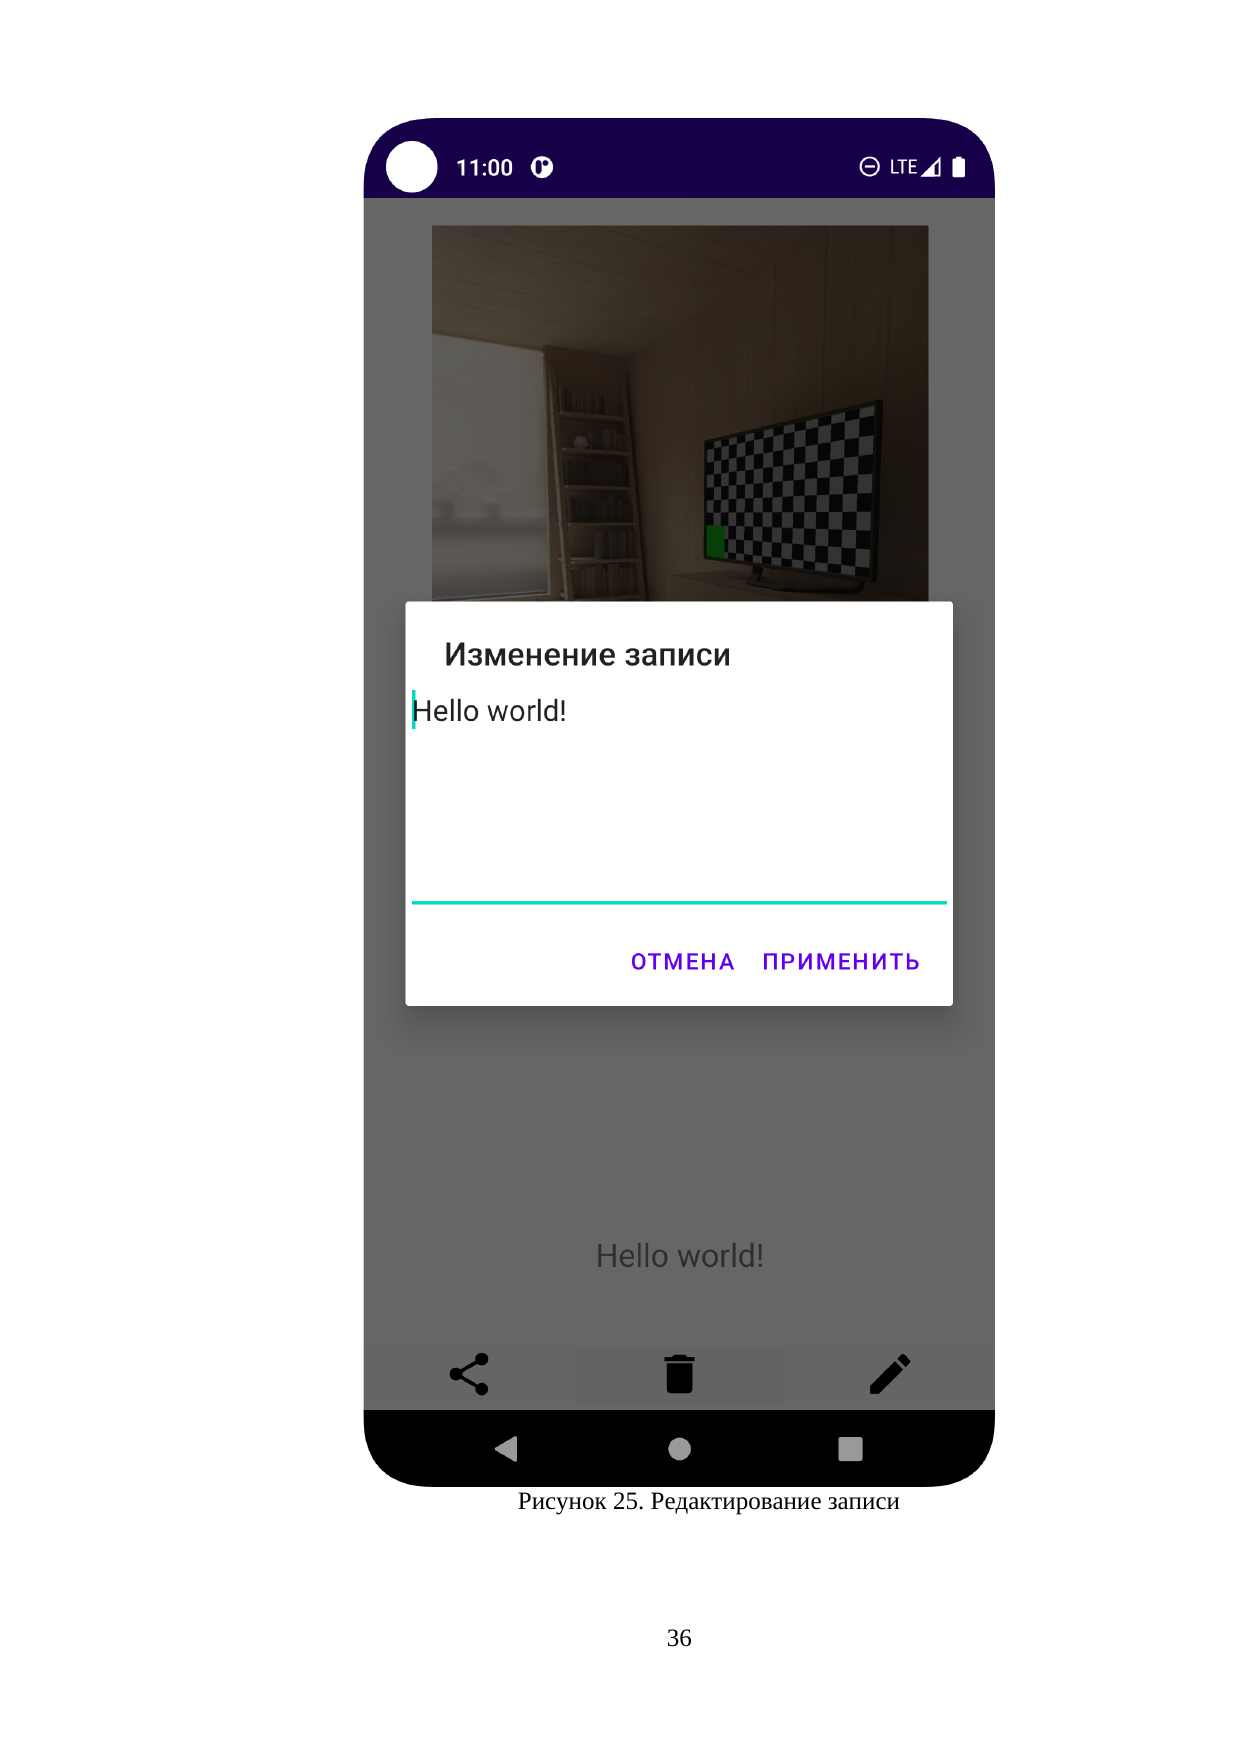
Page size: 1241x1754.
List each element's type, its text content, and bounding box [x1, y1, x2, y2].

picture [363, 118, 995, 1487]
text Рисунок 25. Редактирование записи [177, 1486, 1181, 1515]
